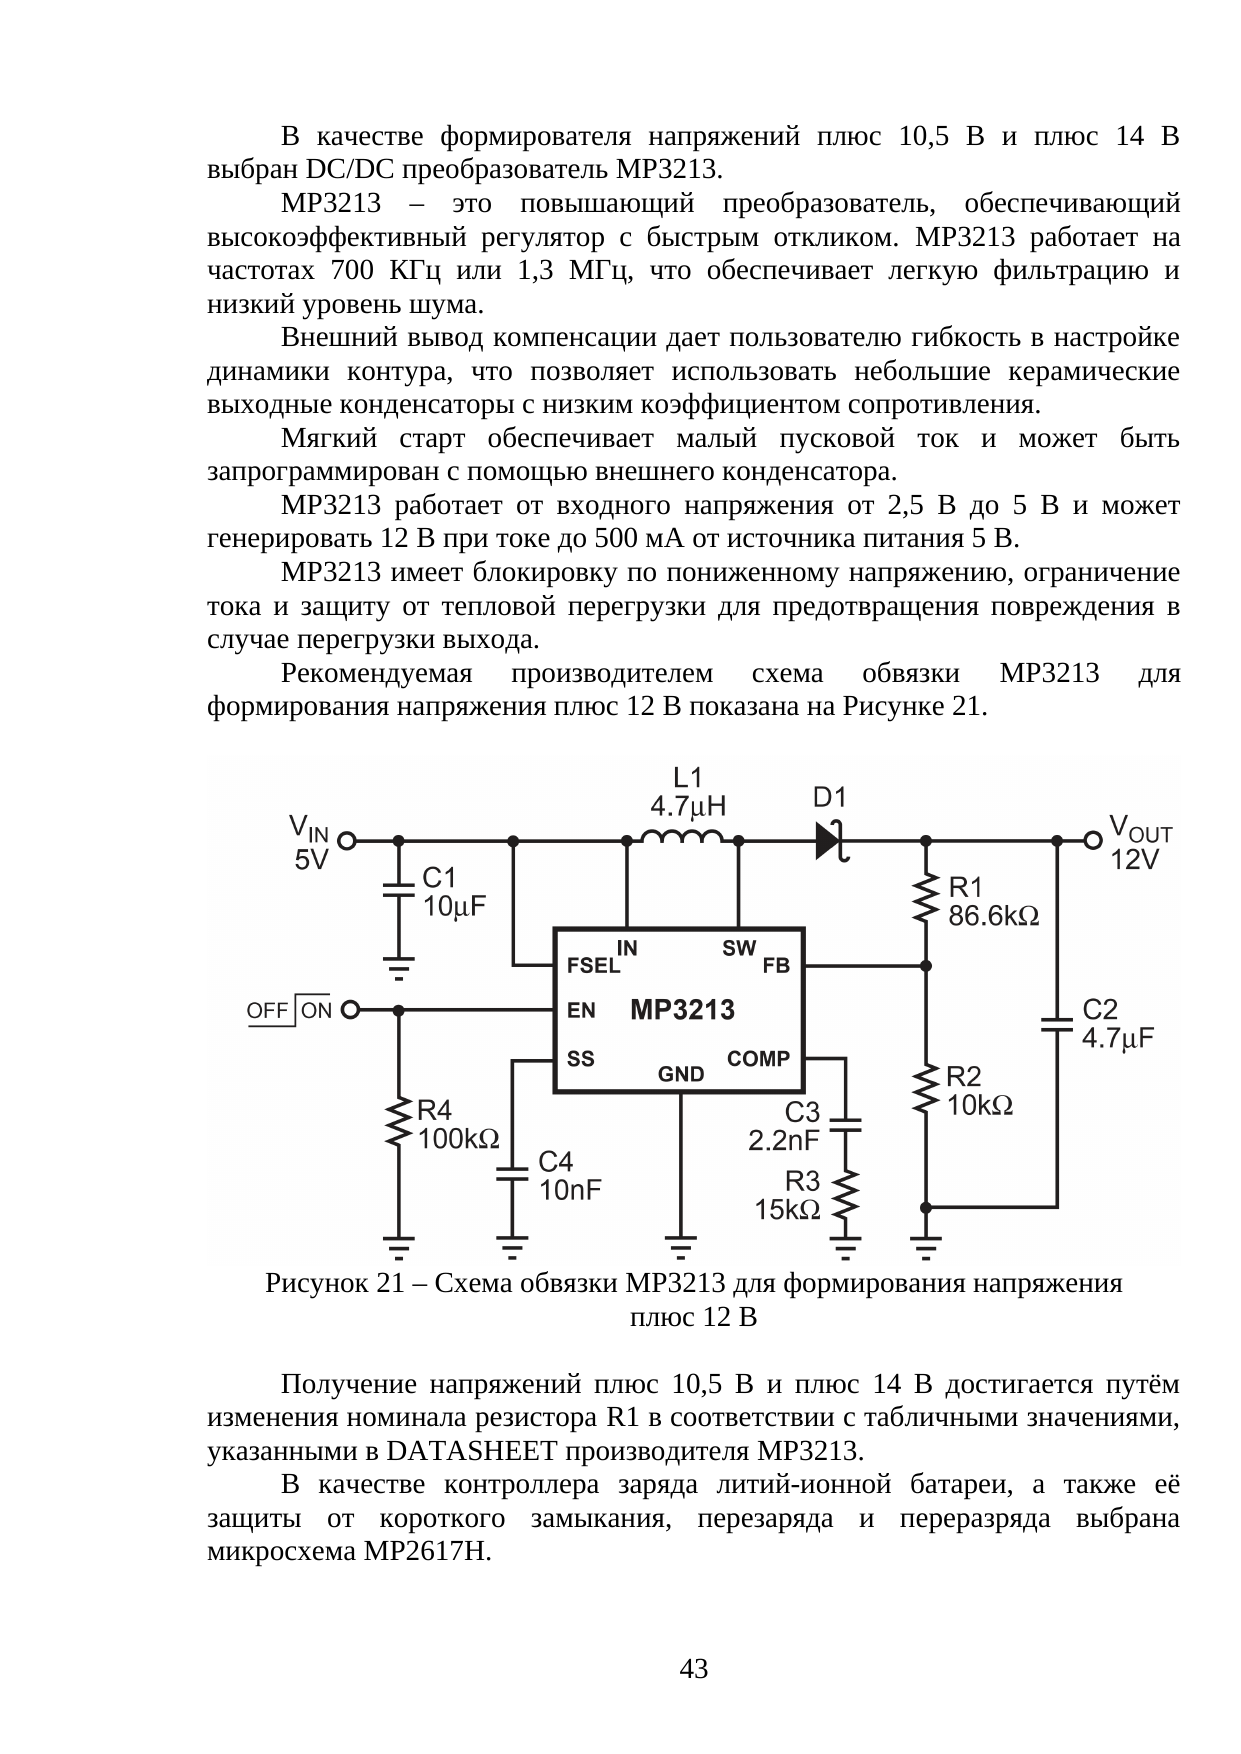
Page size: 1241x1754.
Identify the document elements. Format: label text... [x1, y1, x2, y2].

text MP3213 работает от входного напряжения от 2,5 В до 5 В и может генерировать 12 В при токе до 500 мА от источника питания 5 В. [207, 487, 1181, 554]
text Рисунок 21 – Схема обвязки MP3213 для формирования напряжения плюс 12 В [207, 1266, 1181, 1332]
text Мягкий старт обеспечивает малый пусковой ток и может быть запрограммирован с помощью внешнего конденсатора. [207, 420, 1181, 487]
text Рекомендуемая производителем схема обвязки MP3213 для формирования напряжения плюс 12 В показана на Рисунке 21. [207, 655, 1181, 722]
picture [206, 755, 1182, 1266]
text Внешний вывод компенсации дает пользователю гибкость в настройке динамики контура, что позволяет использовать небольшие керамические выходные конденсаторы с низким коэффициентом сопротивления. [207, 319, 1181, 420]
text MP3213 – это повышающий преобразователь, обеспечивающий высокоэффективный регулятор с быстрым откликом. MP3213 работает на частотах 700 КГц или 1,3 МГц, что обеспечивает легкую фильтрацию и низкий уровень шума. [207, 185, 1181, 319]
text MP3213 имеет блокировку по пониженному напряжению, ограничение тока и защиту от тепловой перегрузки для предотвращения повреждения в случае перегрузки выхода. [207, 554, 1181, 655]
text В качестве формирователя напряжений плюс 10,5 В и плюс 14 В выбран DC/DC преобразователь MP3213. [207, 118, 1181, 185]
text Получение напряжений плюс 10,5 В и плюс 14 В достигается путём изменения номинала резистора R1 в соответствии с табличными значениями, указанными в DATASHEET производителя MP3213. [207, 1366, 1181, 1466]
text В качестве контроллера заряда литий-ионной батареи, а также её защиты от короткого замыкания, перезаряда и переразряда выбрана микросхема MP2617H. [207, 1466, 1181, 1567]
